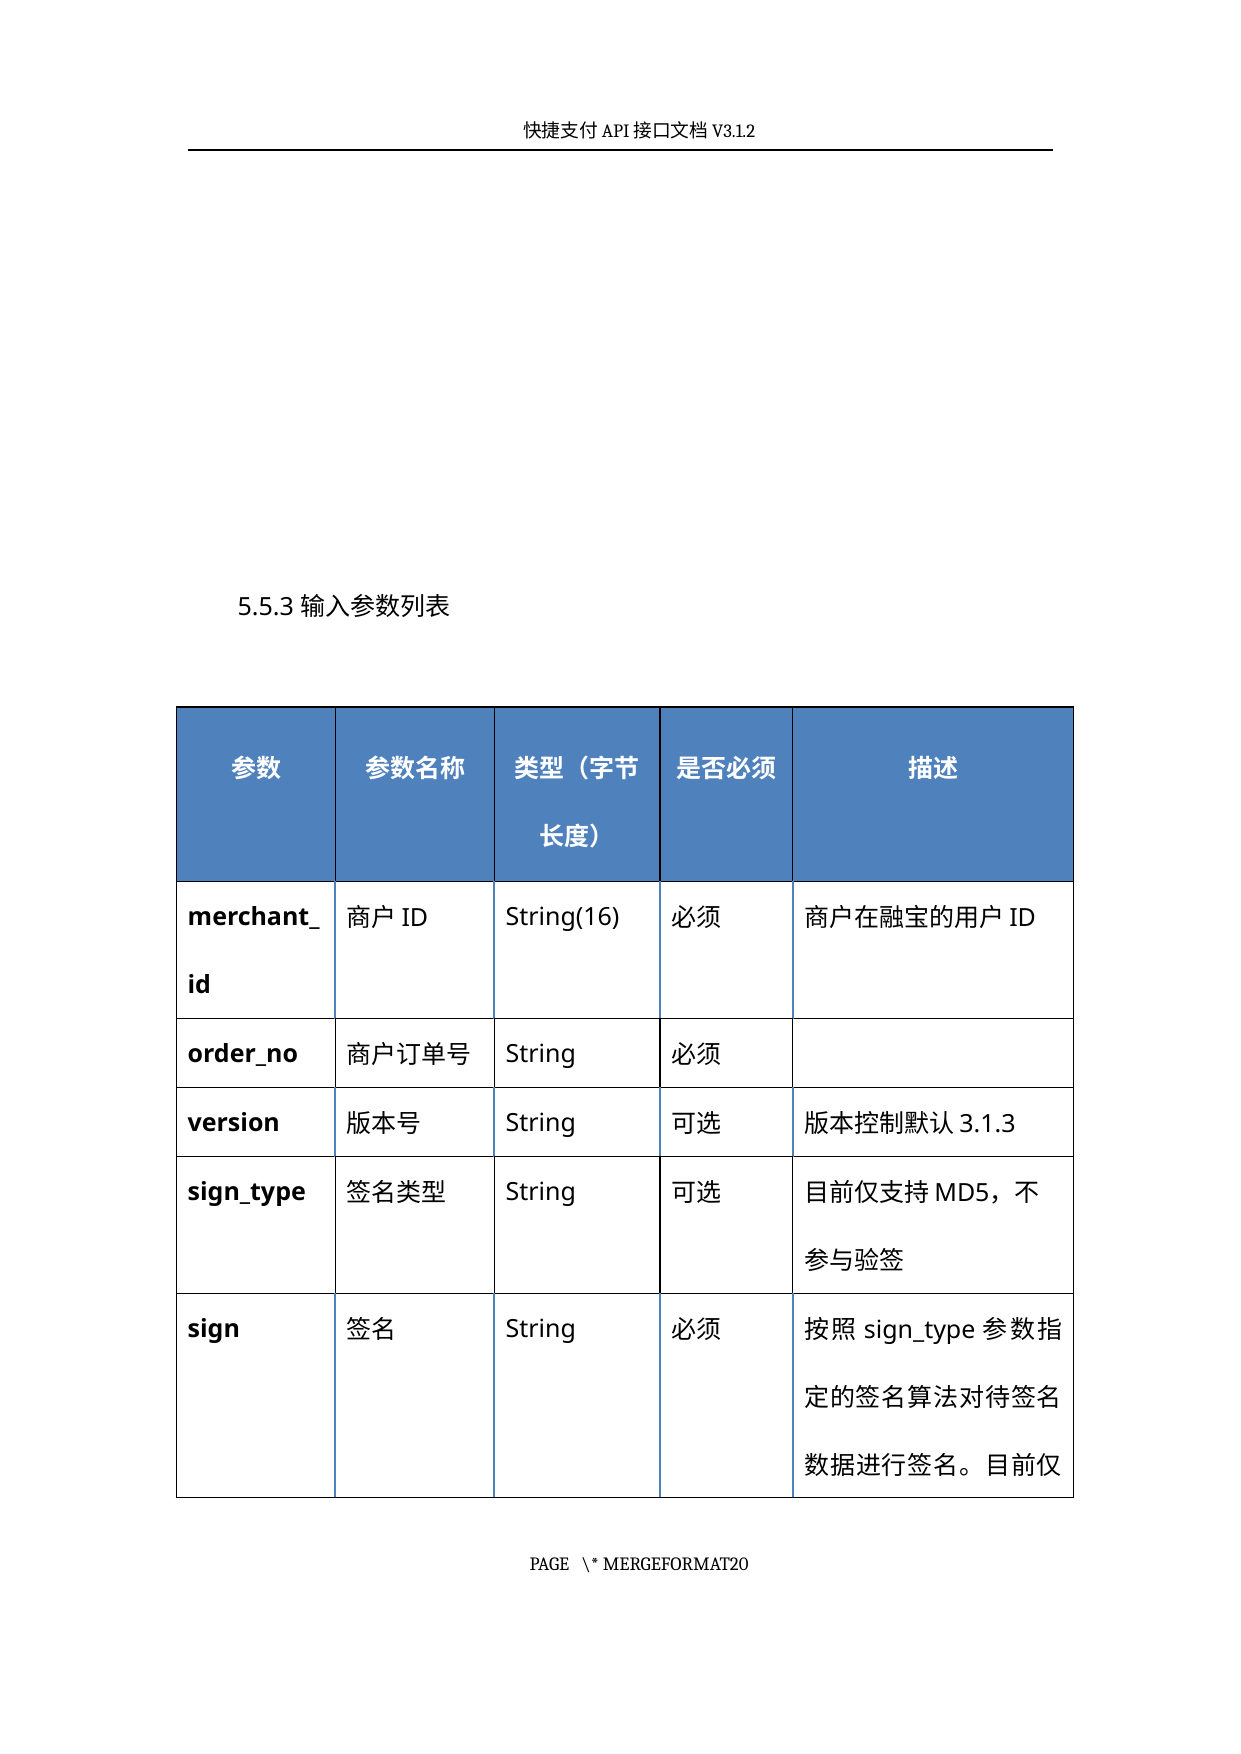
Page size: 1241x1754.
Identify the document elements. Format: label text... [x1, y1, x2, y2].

table_cell 商户在融宝的用户ID [794, 882, 1073, 1018]
table_cell sign_type [177, 1157, 335, 1292]
table_cell String(16) [495, 882, 659, 1018]
table_header 参数 [177, 708, 335, 881]
table_cell sign [177, 1294, 334, 1497]
table_cell 版本控制默认3.1.3 [794, 1088, 1073, 1156]
table_cell 商户ID [336, 882, 493, 1018]
table_cell version [177, 1088, 334, 1156]
table_header 参数名称 [336, 708, 494, 881]
subtitle 5.5.3 输入参数列表 [187, 571, 1053, 638]
table_cell String [495, 1088, 659, 1156]
table_cell 版本号 [336, 1088, 493, 1156]
table_cell 商户订单号 [336, 1019, 494, 1087]
table_cell String [495, 1157, 659, 1292]
table_cell 可选 [661, 1088, 792, 1156]
table_header 是否必须 [661, 708, 792, 881]
table_cell 可选 [661, 1157, 792, 1292]
table_cell String [495, 1294, 659, 1497]
table_cell [793, 1019, 1073, 1087]
table_cell merchant_id [177, 882, 334, 1018]
table_cell 签名类型 [336, 1157, 494, 1292]
table_cell 签名 [336, 1294, 493, 1497]
table_header 描述 [793, 708, 1073, 881]
table_cell 目前仅支持MD5，不参与验签 [793, 1157, 1073, 1292]
table_cell 必须 [661, 1294, 792, 1497]
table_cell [794, 1294, 1073, 1497]
table_cell 必须 [661, 882, 792, 1018]
table_cell String [495, 1019, 659, 1087]
table_header 类型（字节长度） [495, 708, 659, 881]
table_cell order_no [177, 1019, 335, 1087]
table_cell 必须 [661, 1019, 792, 1087]
